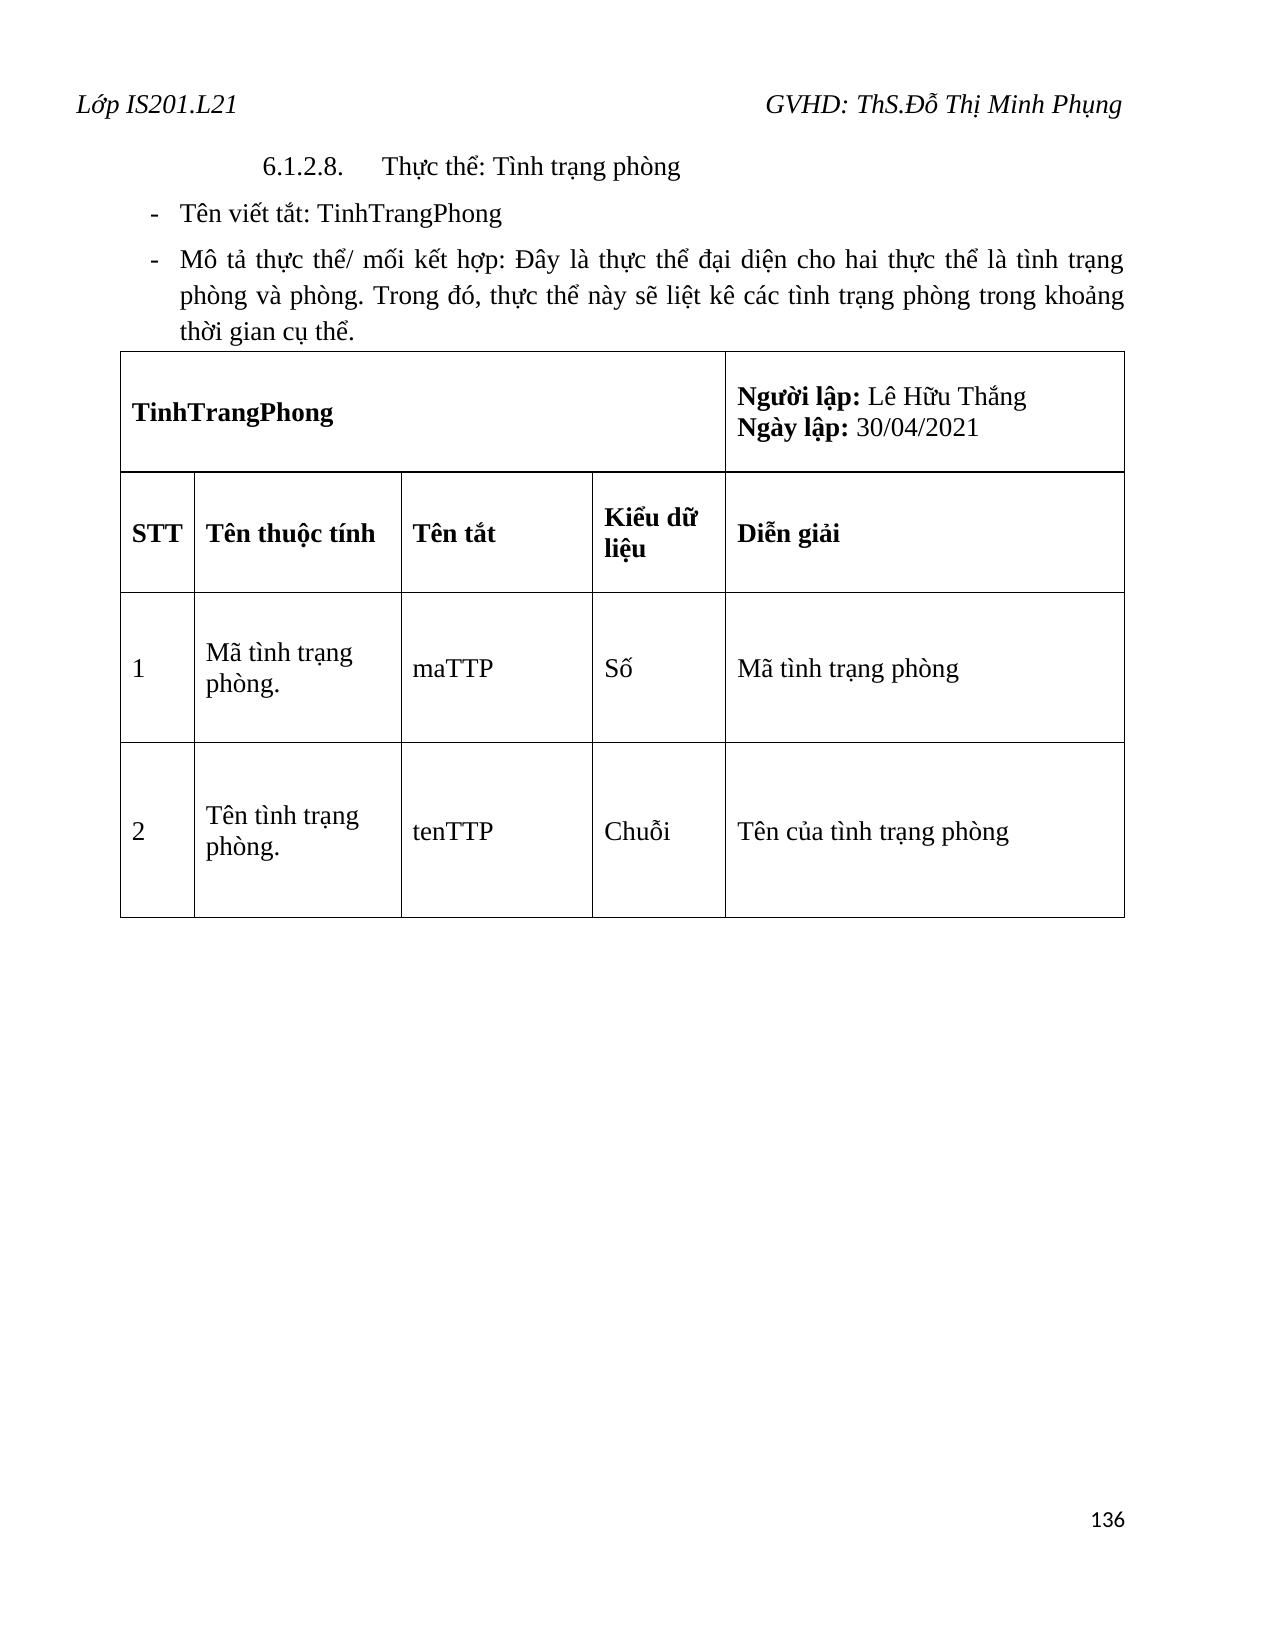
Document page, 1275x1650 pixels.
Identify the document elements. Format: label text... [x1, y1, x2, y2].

list Mô tả thực thể/ mối kết hợp: Đây là thực thể đại diện cho hai thực thể là tình trạng phòng và phòng. Trong đó, thực thể này sẽ liệt kê các tình trạng phòng trong khoảng thời gian cụ thể. [150, 243, 1125, 346]
table_cell Tên tắt [402, 473, 592, 592]
table_cell Tên tình trạng phòng. [195, 743, 401, 917]
table_header Người lập: Lê Hữu Thắng Ngày lập: 30/04/2021 [726, 352, 1124, 471]
table_cell STT [121, 473, 194, 592]
list Thực thể: Tình trạng phòng [262, 150, 1125, 181]
list Tên viết tắt: TinhTrangPhong [150, 197, 1125, 228]
table_cell Diễn giải [726, 473, 1124, 592]
table_cell Kiểu dữ liệu [593, 473, 725, 592]
table_cell 2 [121, 743, 194, 917]
table_cell 1 [121, 593, 194, 742]
table_cell tenTTP [402, 743, 592, 917]
table_header TinhTrangPhong [121, 352, 725, 471]
table_cell maTTP [402, 593, 592, 742]
table_cell Chuỗi [593, 743, 725, 917]
table_cell Số [593, 593, 725, 742]
table_cell Tên của tình trạng phòng [726, 743, 1124, 917]
table_cell Tên thuộc tính [195, 473, 401, 592]
table_cell Mã tình trạng phòng [726, 593, 1124, 742]
table_cell Mã tình trạng phòng. [195, 593, 401, 742]
